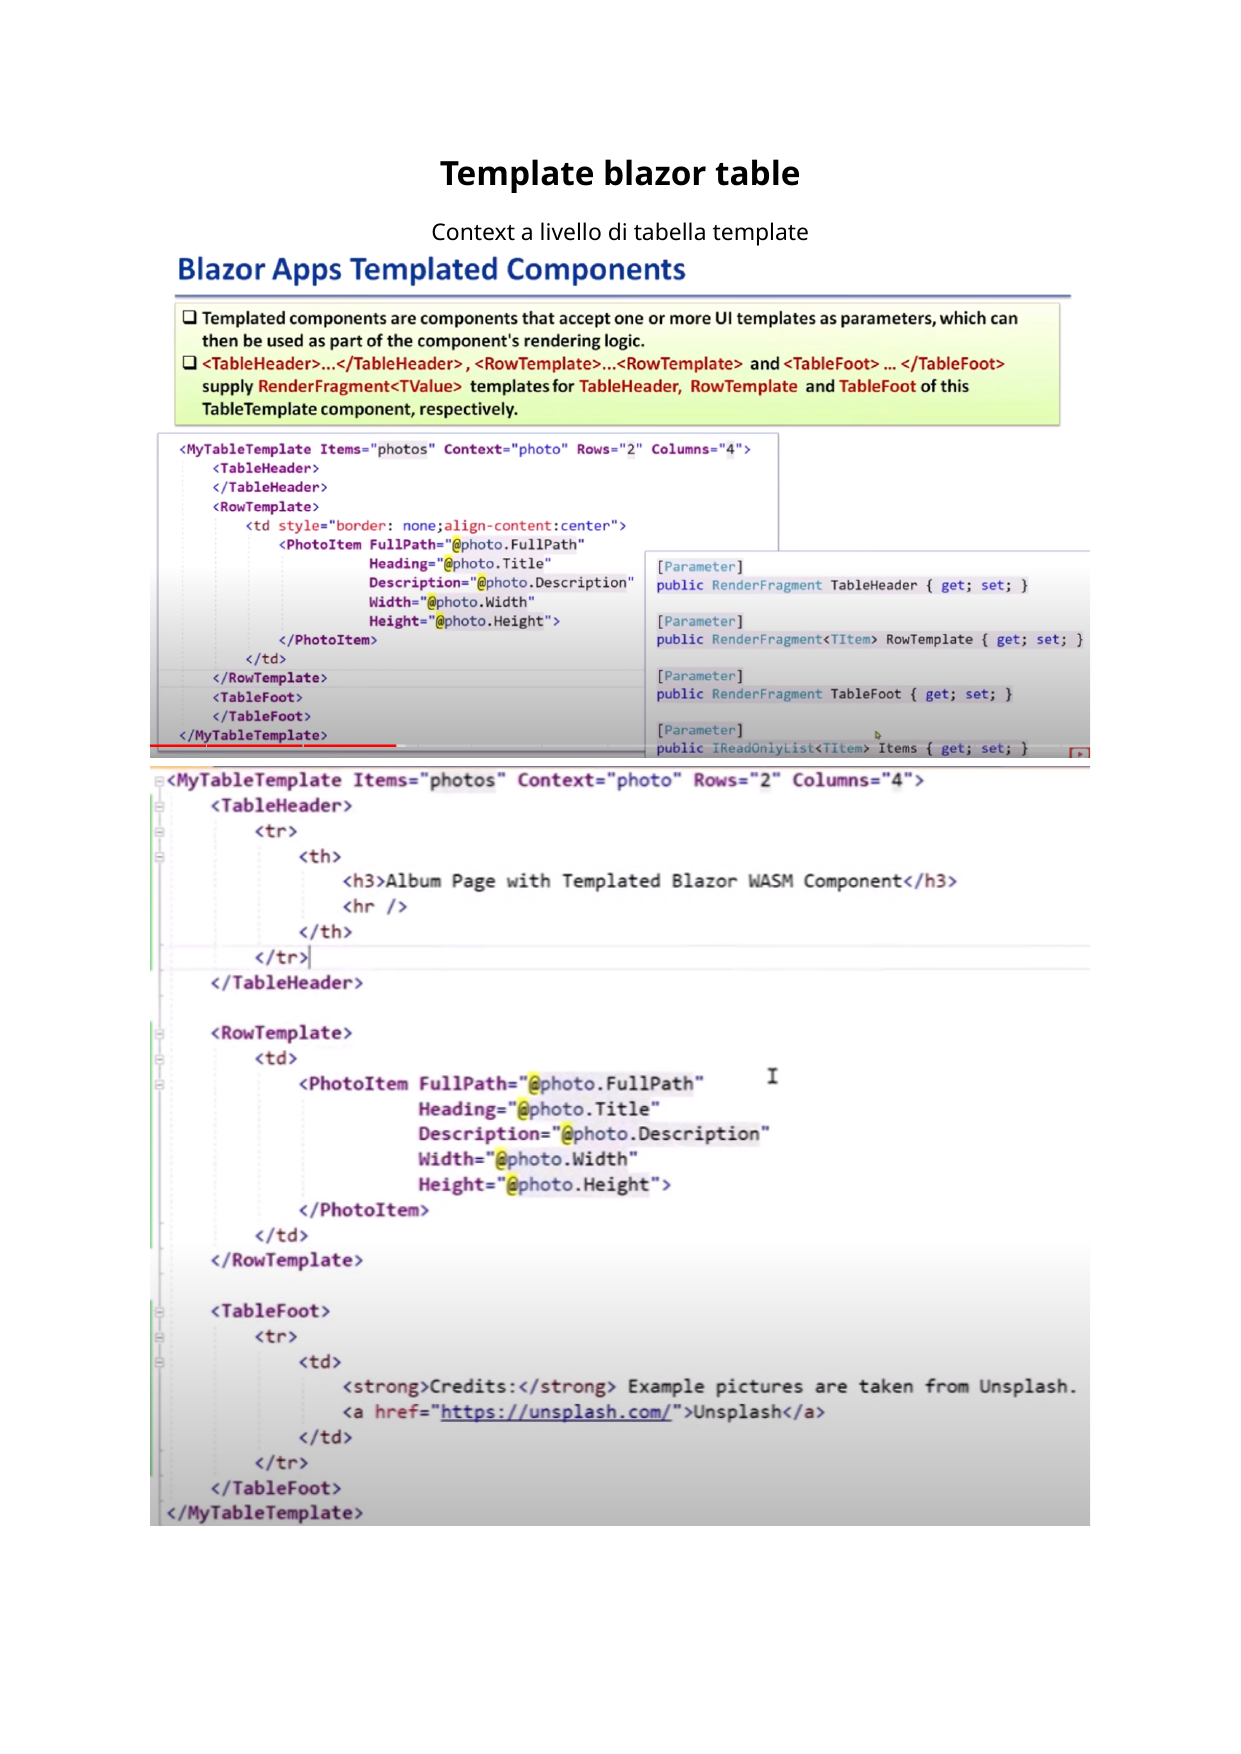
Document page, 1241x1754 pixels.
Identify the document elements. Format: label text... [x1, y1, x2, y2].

picture [150, 249, 1091, 758]
text Template blazor table [150, 150, 1090, 195]
text Context a livello di tabella template [150, 216, 1090, 249]
picture [150, 766, 1091, 1526]
